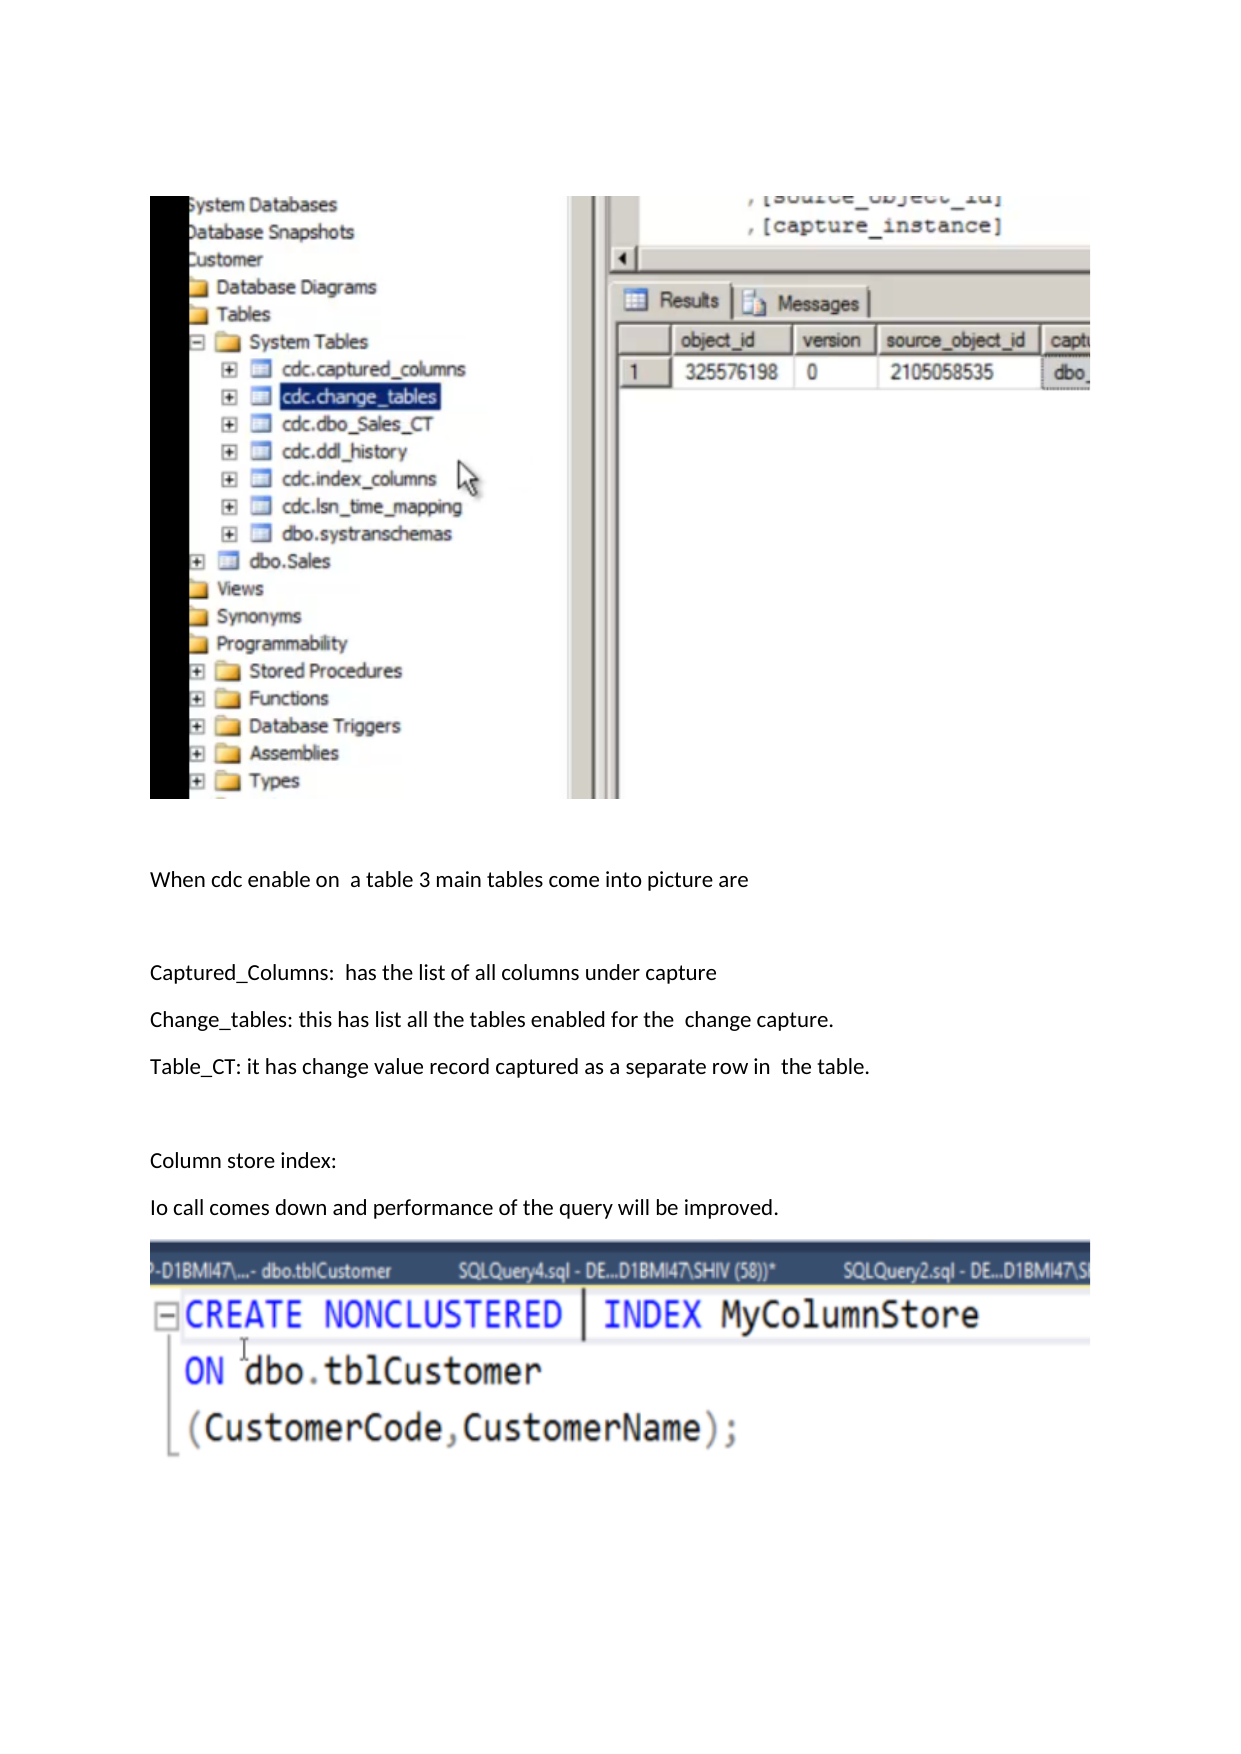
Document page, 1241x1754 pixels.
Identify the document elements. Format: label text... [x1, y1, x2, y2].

text Change_tables: this has list all the tables enabled for the change capture. [150, 1005, 1090, 1033]
text Column store index: [150, 1146, 1090, 1174]
text Captured_Columns: has the list of all columns under capture [150, 958, 1090, 986]
picture [150, 196, 1091, 799]
picture [150, 1239, 1091, 1512]
text Io call comes down and performance of the query will be improved. [150, 1193, 1090, 1221]
text When cdc enable on a table 3 main tables come into picture are [150, 865, 1090, 893]
text Table_CT: it has change value record captured as a separate row in the table. [150, 1052, 1090, 1080]
